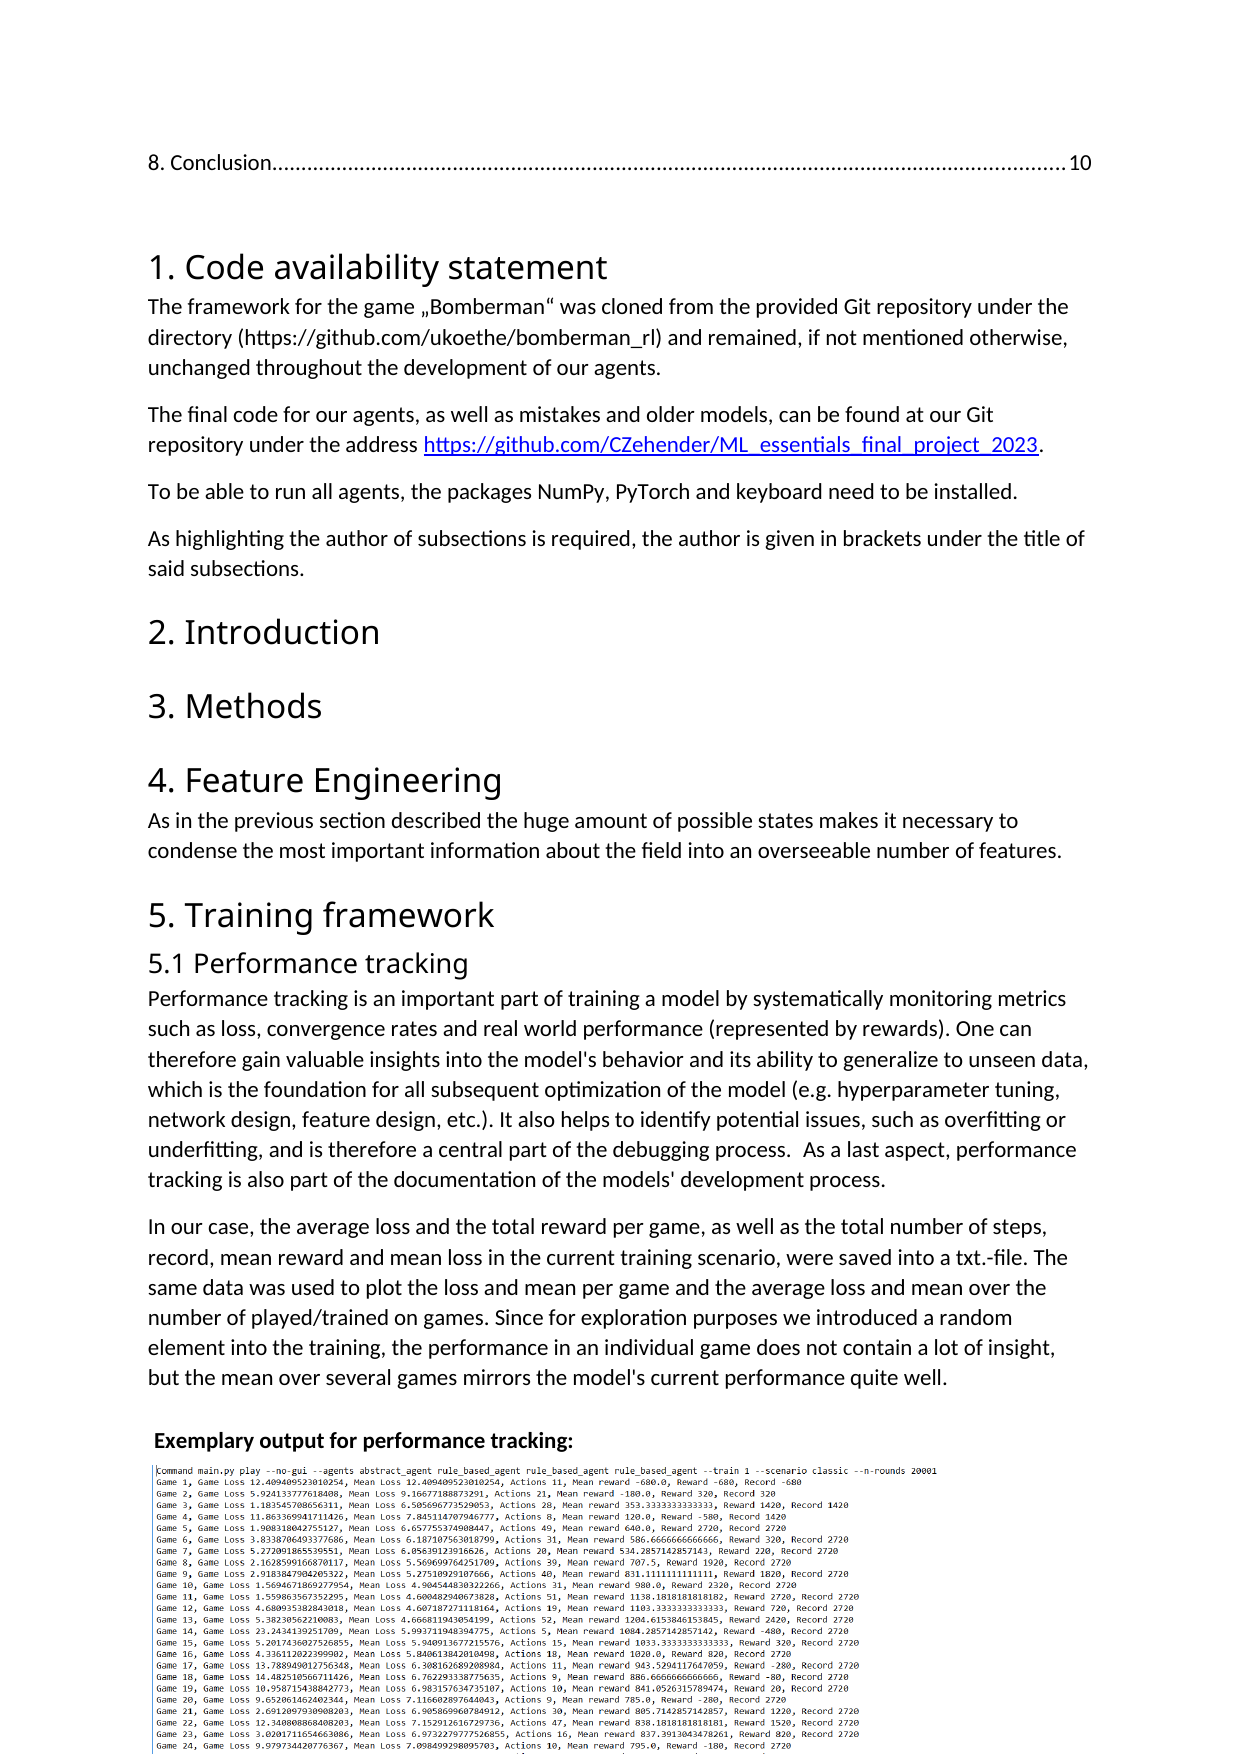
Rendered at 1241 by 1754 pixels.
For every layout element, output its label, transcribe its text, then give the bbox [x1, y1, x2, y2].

text The framework for the game „Bomberman“ was cloned from the provided Git repository under the directory (https://github.com/ukoethe/bomberman_rl) and remained, if not mentioned otherwise, unchanged throughout the development of our agents. [148, 292, 1093, 381]
text In our case, the average loss and the total reward per game, as well as the total number of steps, record, mean reward and mean loss in the current training scenario, were saved into a txt.-file. The same data was used to plot the loss and mean per game and the average loss and mean over the number of played/trained on games. Since for exploration purposes we introduced a random element into the training, the performance in an individual game does not contain a lot of insight, but the mean over several games mirrors the model's current performance quite well. [148, 1212, 1093, 1391]
text The final code for our agents, as well as mistakes and older models, can be found at our Git repository under the address https://github.com/CZehender/ML_essentials_final_project_2023. [148, 400, 1093, 458]
subtitle 1. Code availability statement [148, 243, 1093, 289]
subtitle 2. Introduction [148, 609, 1093, 654]
picture [152, 1465, 981, 1754]
subtitle 3. Methods [148, 683, 1093, 728]
subtitle 5.1 Performance tracking [148, 944, 1093, 981]
text As highlighting the author of subsections is required, the author is given in brackets under the title of said subsections. [148, 524, 1093, 582]
text As in the previous section described the huge amount of possible states makes it necessary to condense the most important information about the field into an overseeable number of features. [148, 806, 1093, 864]
subtitle 4. Feature Engineering [148, 757, 1093, 802]
subtitle 5. Training framework [148, 891, 1093, 937]
text To be able to run all agents, the packages NumPy, PyTorch and keyboard need to be installed. [148, 477, 1093, 505]
text Performance tracking is an important part of training a model by systematically monitoring metrics such as loss, convergence rates and real world performance (represented by rewards). One can therefore gain valuable insights into the model's behavior and its ability to generalize to unseen data, which is the foundation for all subsequent optimization of the model (e.g. hyperparameter tuning, network design, feature design, etc.). It also helps to identify potential issues, such as overfitting or underfitting, and is therefore a central part of the debugging process. As a last aspect, performance tracking is also part of the documentation of the models' development process. [148, 984, 1093, 1193]
